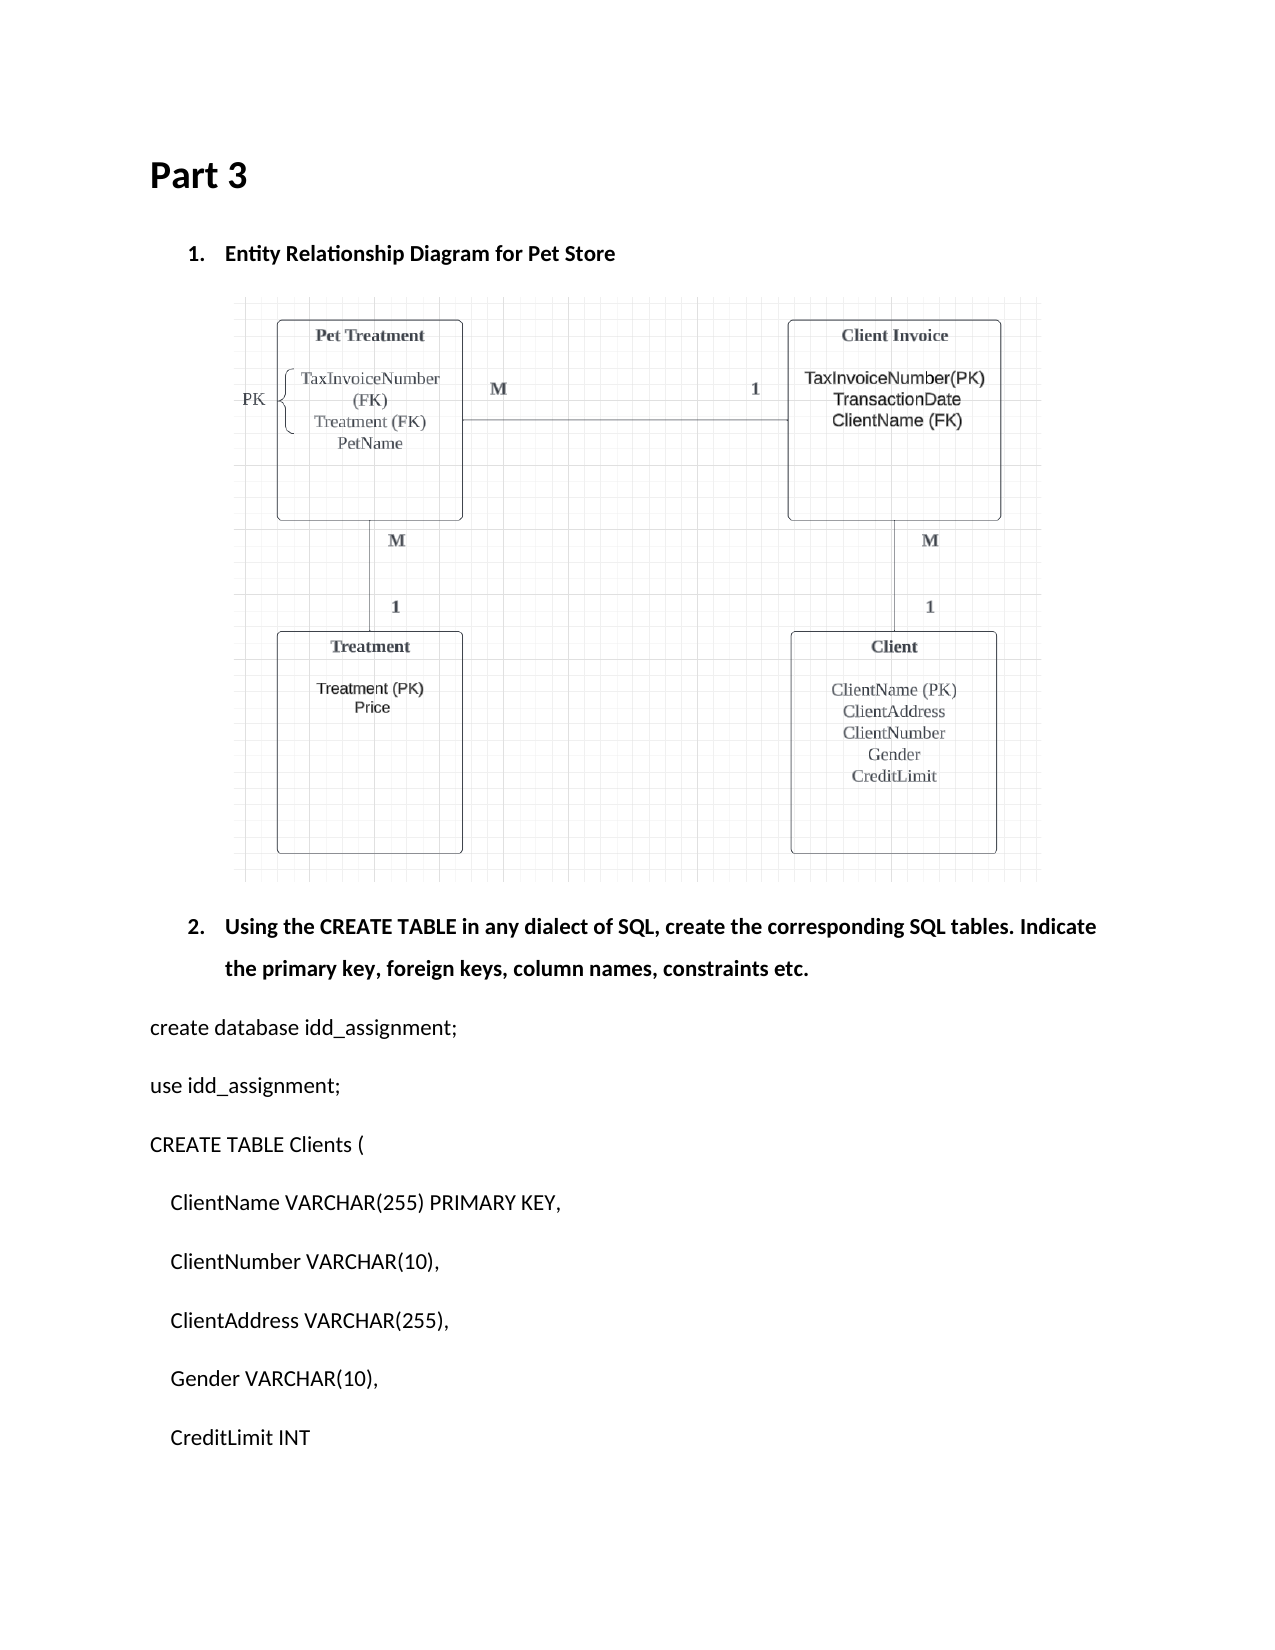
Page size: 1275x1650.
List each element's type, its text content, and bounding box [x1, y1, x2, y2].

picture [233, 297, 1042, 882]
text CREATE TABLE Clients ( [150, 1130, 1125, 1158]
list Entity Relationship Diagram for Pet Store [187, 239, 1125, 267]
text ClientNumber VARCHAR(10), [150, 1247, 1125, 1275]
text create database idd_assignment; [150, 1013, 1125, 1041]
text ClientAddress VARCHAR(255), [150, 1306, 1125, 1334]
text Gender VARCHAR(10), [150, 1364, 1125, 1392]
text use idd_assignment; [150, 1071, 1125, 1099]
text ClientName VARCHAR(255) PRIMARY KEY, [150, 1188, 1125, 1217]
text Part 3 [150, 150, 1125, 198]
list Using the CREATE TABLE in any dialect of SQL, create the corresponding SQL tables. Indicate the primary key, foreign keys, column names, constraints etc. [187, 912, 1125, 982]
text CreditLimit INT [150, 1423, 1125, 1451]
